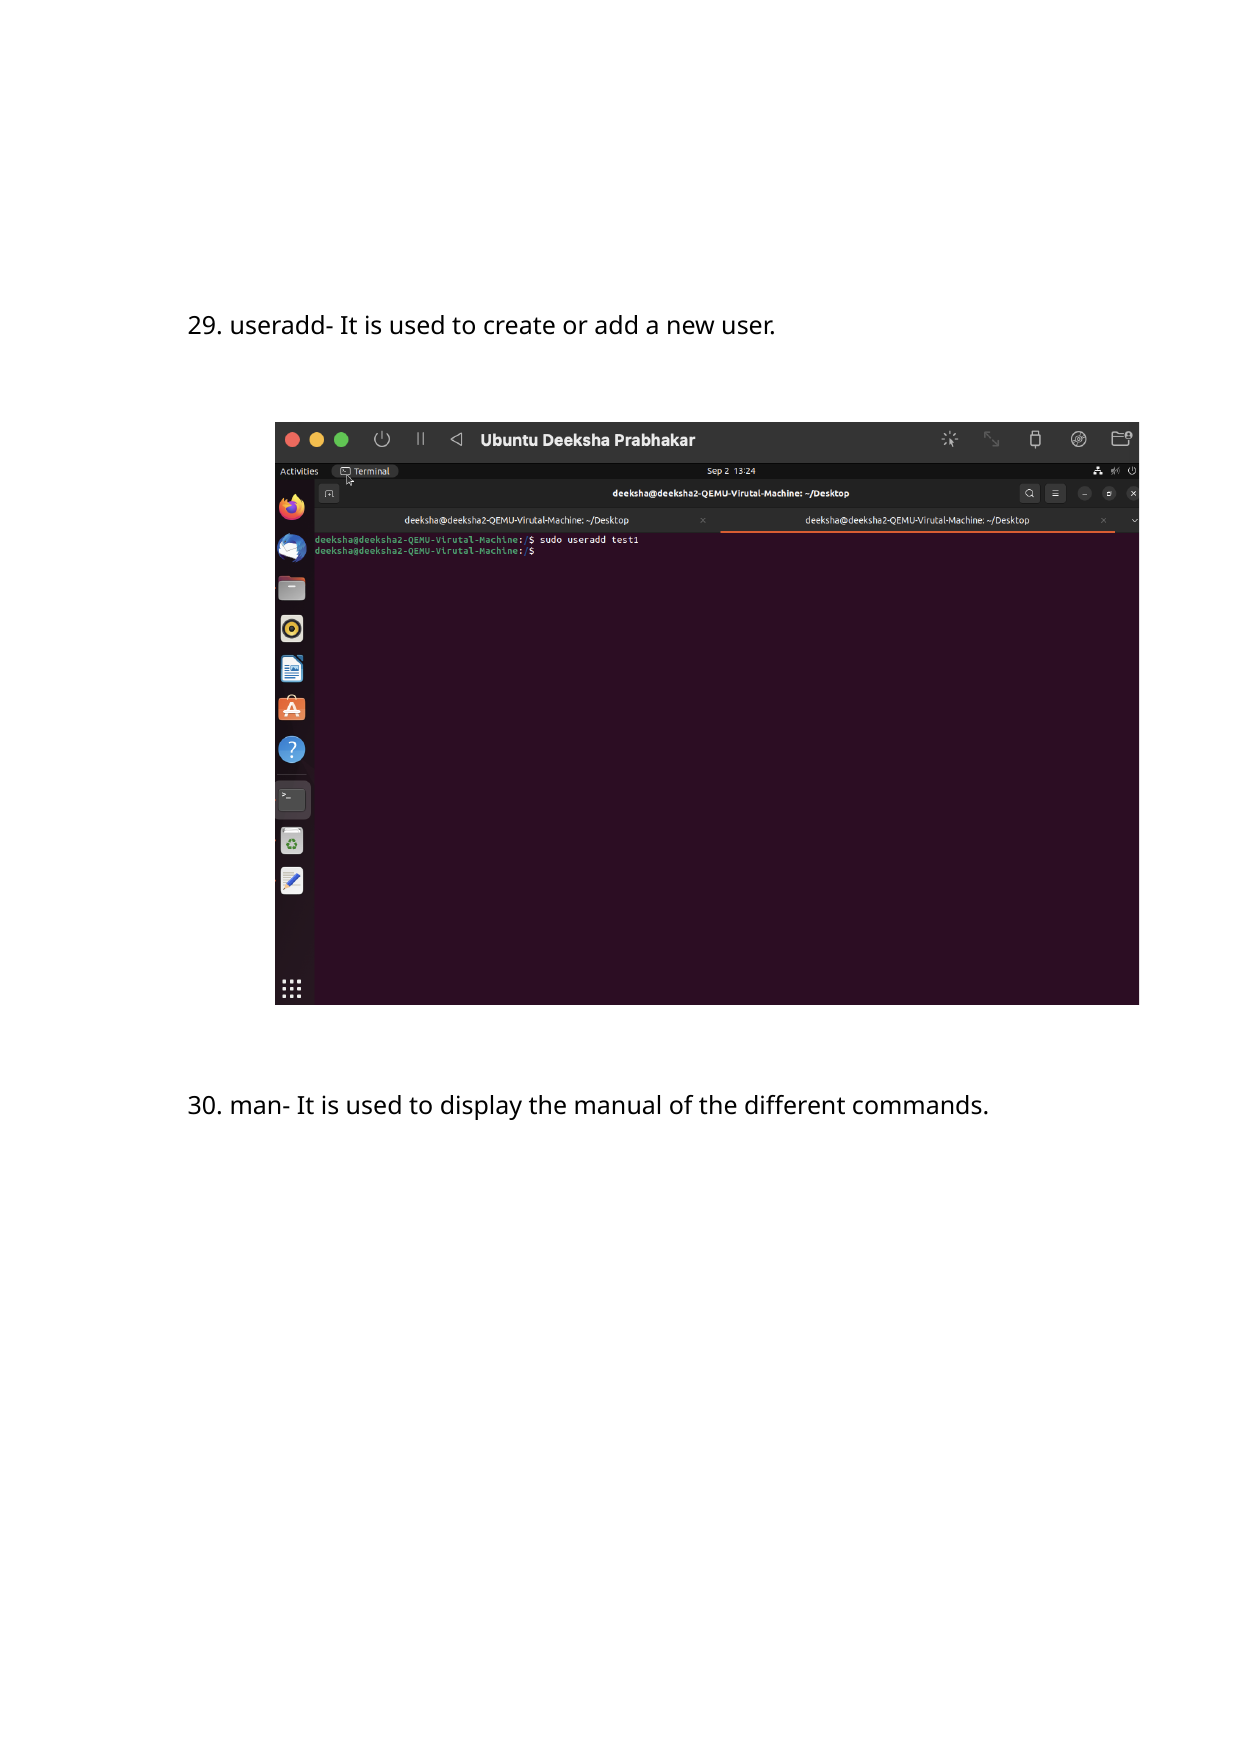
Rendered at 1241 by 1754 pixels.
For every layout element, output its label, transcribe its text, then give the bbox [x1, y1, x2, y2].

list man- It is used to display the manual of the different commands. [187, 1072, 1053, 1137]
picture [275, 422, 1140, 1005]
list useradd- It is used to create or add a new user. [187, 292, 1053, 357]
